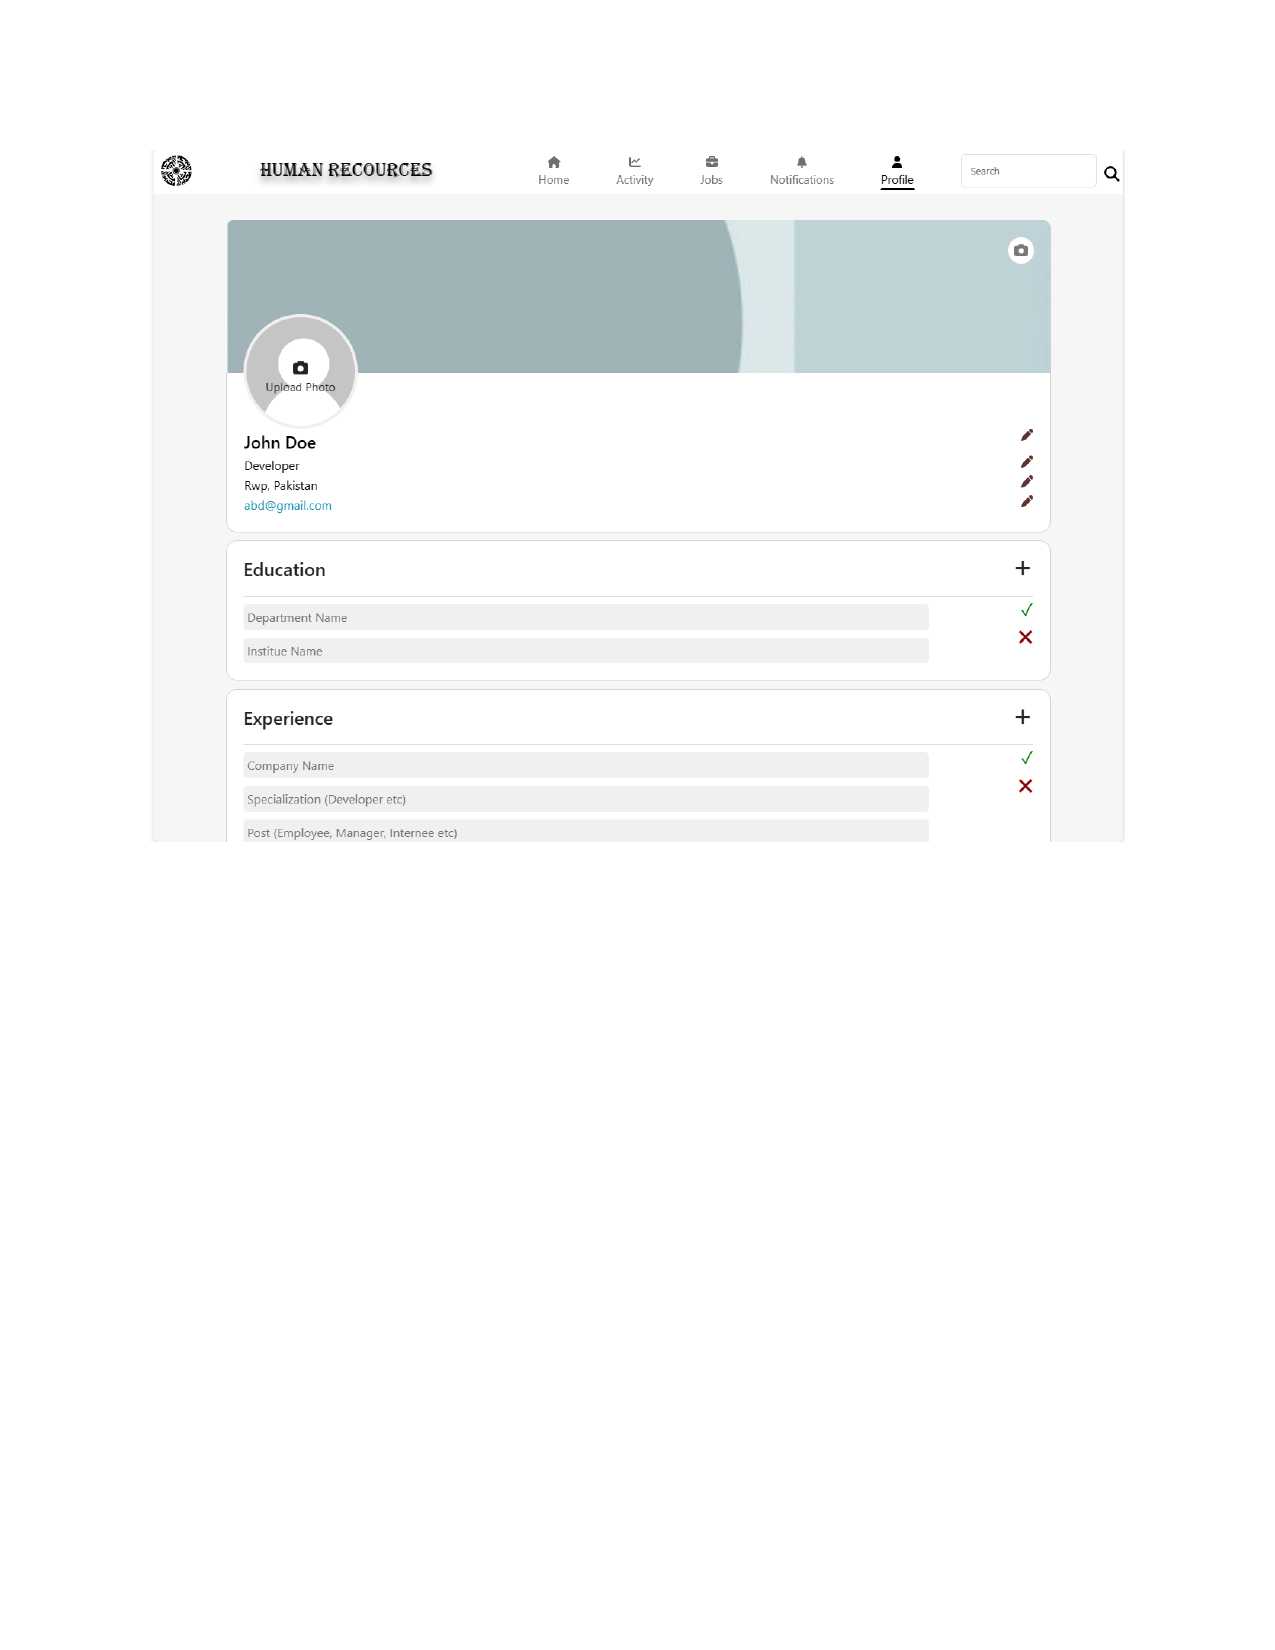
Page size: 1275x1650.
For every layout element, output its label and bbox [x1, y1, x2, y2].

picture [150, 150, 1125, 842]
